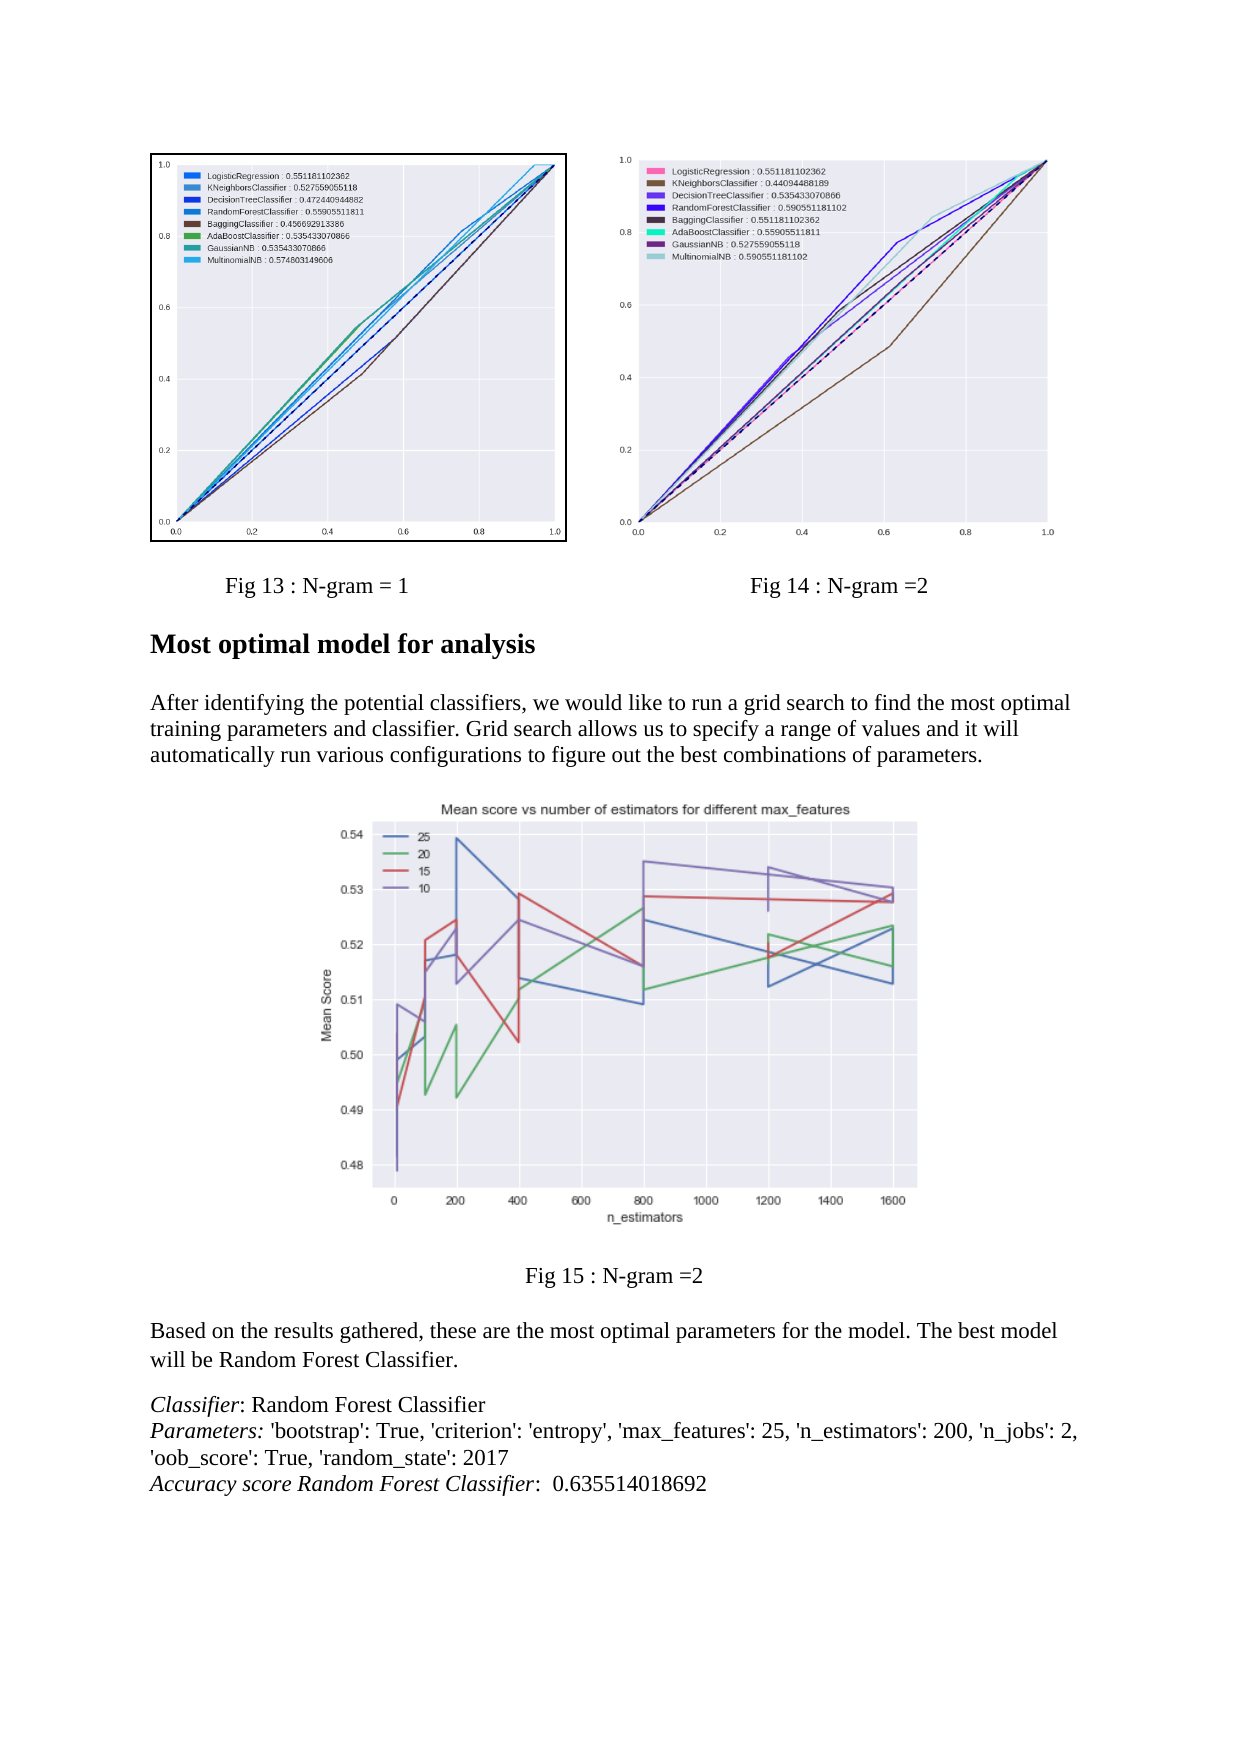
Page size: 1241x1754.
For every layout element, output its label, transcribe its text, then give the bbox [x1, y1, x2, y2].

text Classifier: Random Forest Classifier [150, 1391, 1090, 1417]
text Based on the results gathered, these are the most optimal parameters for the model. The best model will be Random Forest Classifier. [150, 1317, 1090, 1372]
text Accuracy score Random Forest Classifier: 0.635514018692 [150, 1470, 1090, 1496]
picture [314, 797, 926, 1233]
text Fig 15 : N-gram =2 [450, 1262, 1090, 1288]
text Most optimal model for analysis [150, 627, 1090, 659]
text Parameters: 'bootstrap': True, 'criterion': 'entropy', 'max_features': 25, 'n_estimators': 200, 'n_jobs': 2, 'oob_score': True, 'random_state': 2017 [150, 1417, 1090, 1470]
text After identifying the potential classifiers, we would like to run a grid search to find the most optimal training parameters and classifier. Grid search allows us to specify a range of values and it will automatically run various configurations to figure out the best combinations of parameters. [150, 689, 1090, 768]
picture [611, 150, 1061, 543]
text Fig 13 : N-gram = 1 Fig 14 : N-gram =2 [150, 572, 1090, 598]
picture [152, 155, 565, 540]
